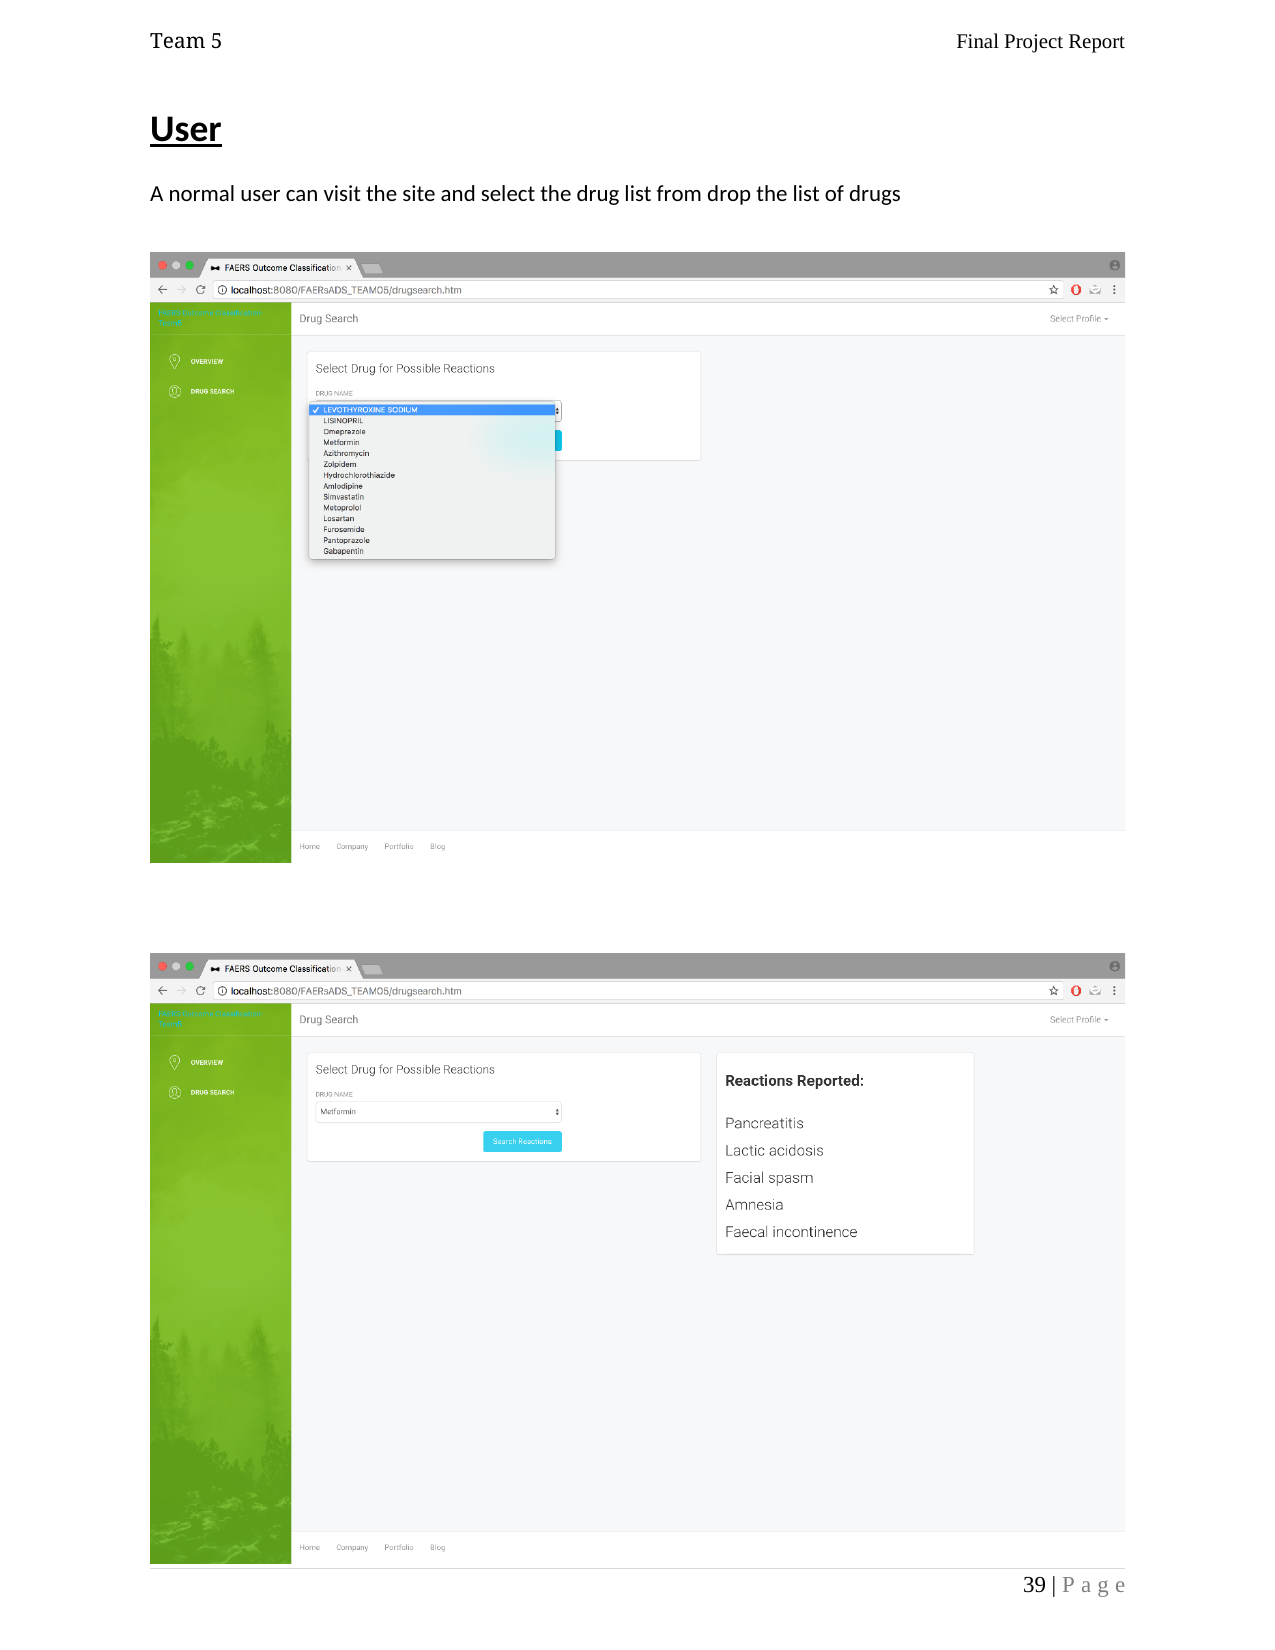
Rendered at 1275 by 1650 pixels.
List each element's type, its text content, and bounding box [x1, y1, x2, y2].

text A normal user can visit the site and select the drug list from drop the list of drugs [150, 179, 1125, 207]
picture [150, 252, 1125, 863]
text User [150, 105, 1125, 151]
picture [150, 953, 1125, 1564]
